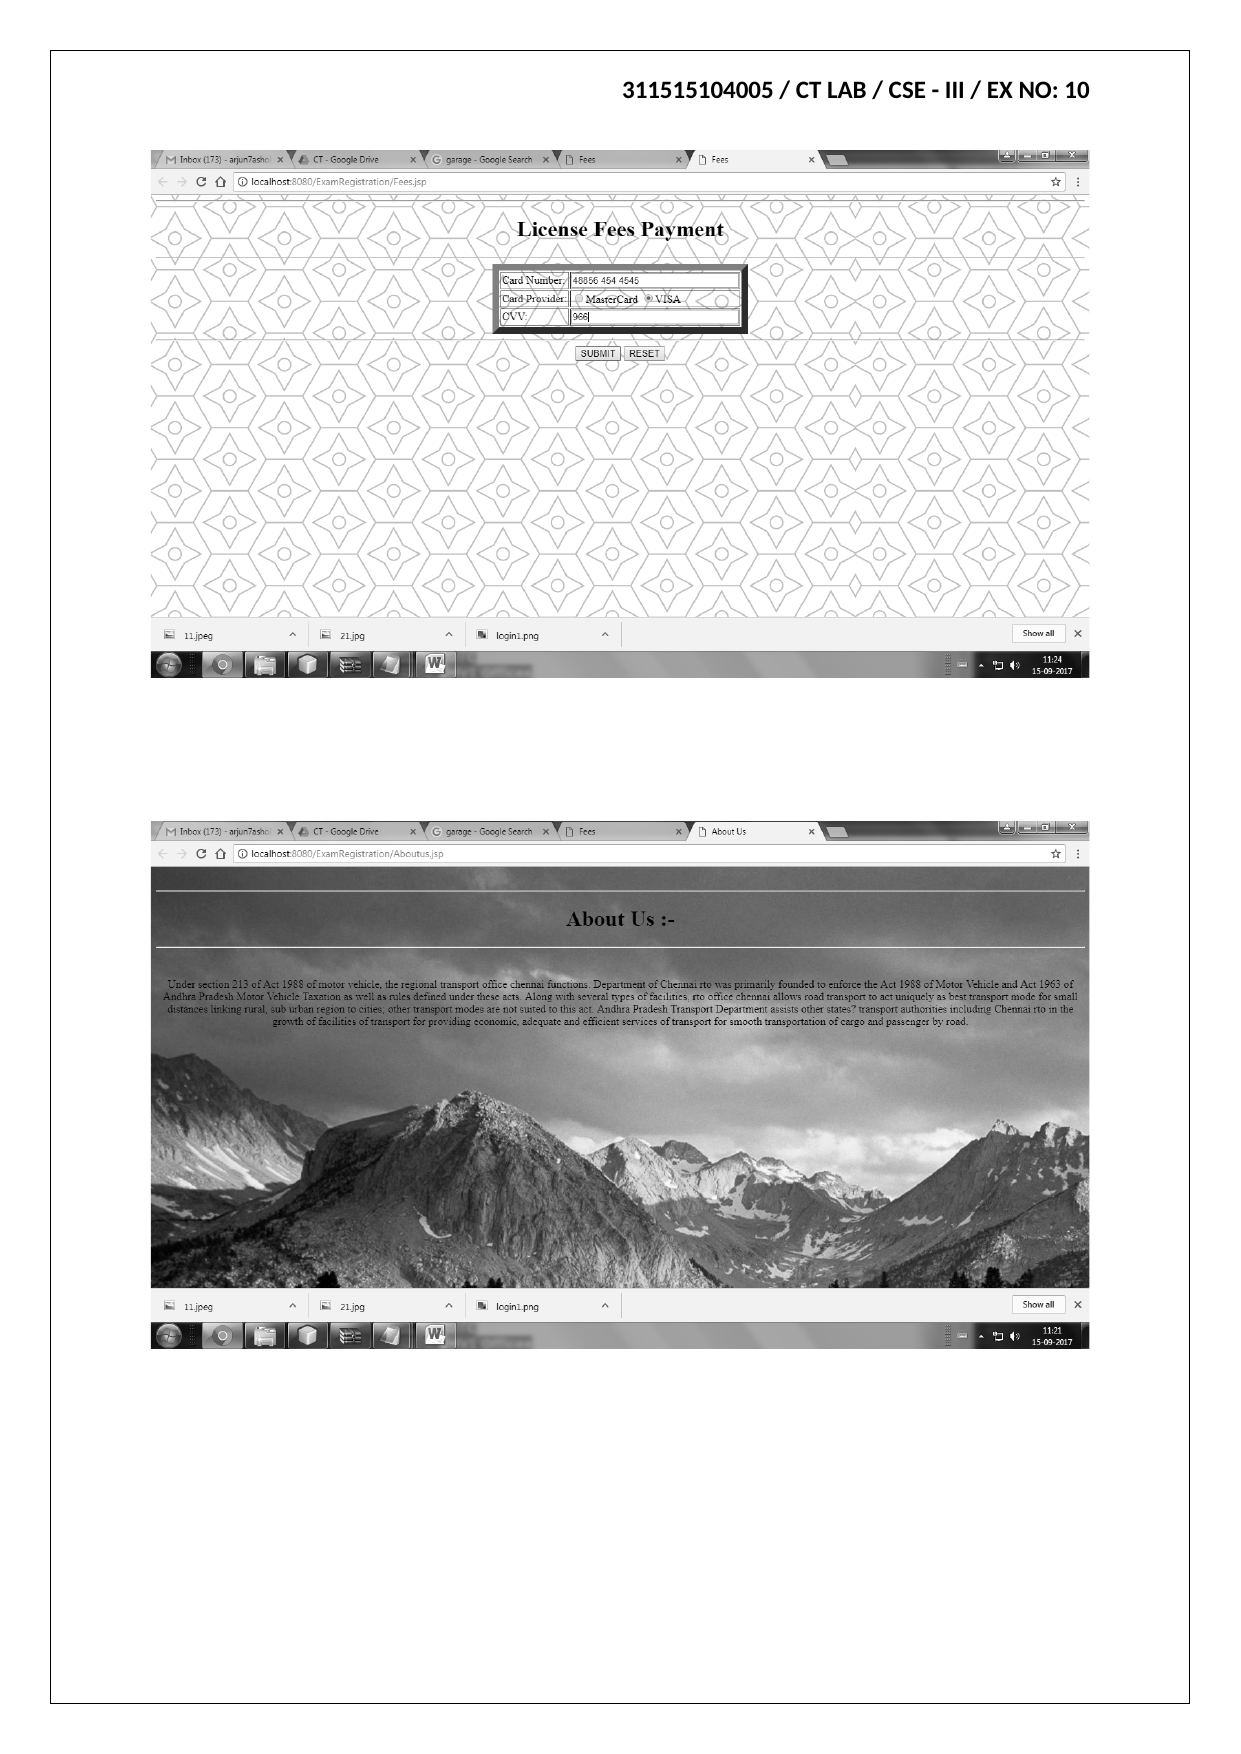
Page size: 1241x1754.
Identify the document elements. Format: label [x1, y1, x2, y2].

picture [150, 150, 1090, 678]
picture [150, 821, 1090, 1349]
